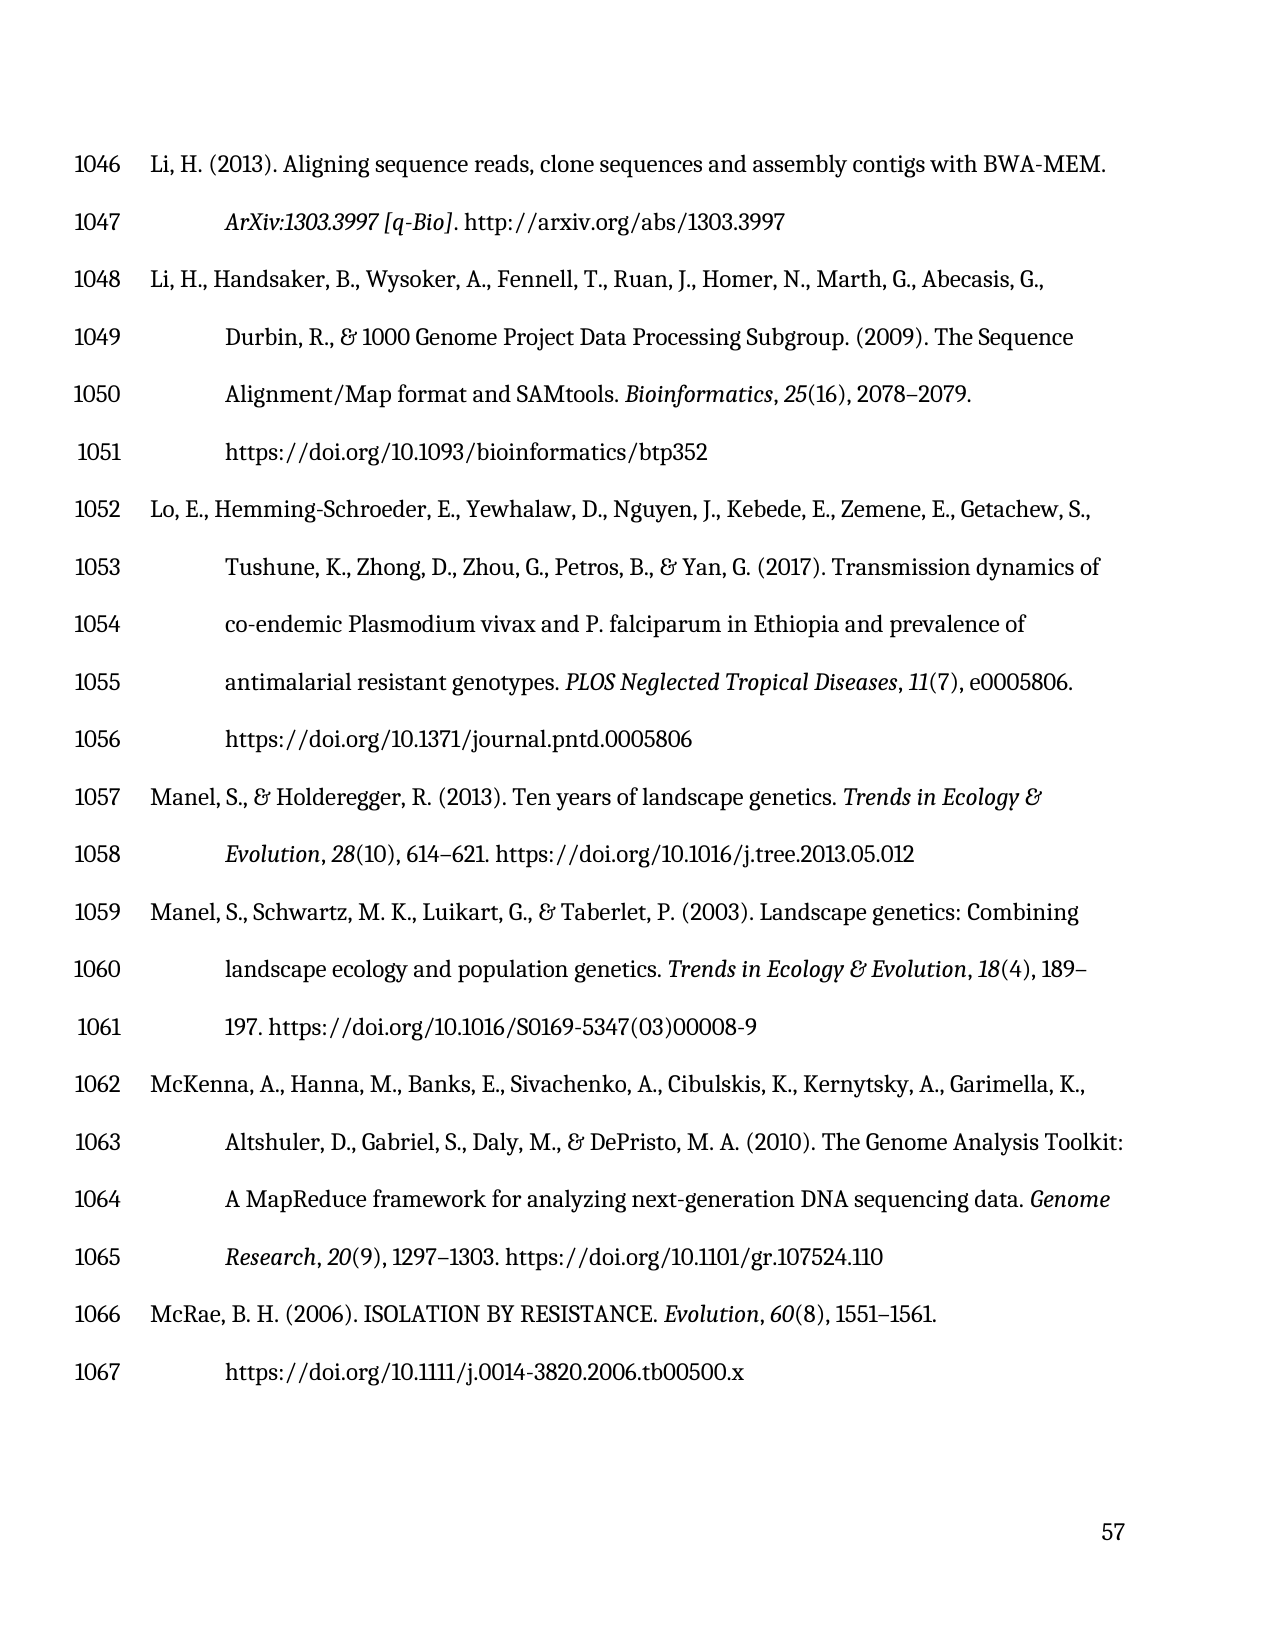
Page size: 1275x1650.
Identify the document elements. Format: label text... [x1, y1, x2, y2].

text Li, H. (2013). Aligning sequence reads, clone sequences and assembly contigs with BWA-MEM. ArXiv:1303.3997 [q-Bio]. http://arxiv.org/abs/1303.3997 [150, 150, 1125, 236]
text Manel, S., & Holderegger, R. (2013). Ten years of landscape genetics. Trends in Ecology & Evolution, 28(10), 614–621. https://doi.org/10.1016/j.tree.2013.05.012 [150, 782, 1125, 869]
text Li, H., Handsaker, B., Wysoker, A., Fennell, T., Ruan, J., Homer, N., Marth, G., Abecasis, G., Durbin, R., & 1000 Genome Project Data Processing Subgroup. (2009). The Sequence Alignment/Map format and SAMtools. Bioinformatics, 25(16), 2078–2079. https://doi.org/10.1093/bioinformatics/btp352 [150, 265, 1125, 466]
text Manel, S., Schwartz, M. K., Luikart, G., & Taberlet, P. (2003). Landscape genetics: Combining landscape ecology and population genetics. Trends in Ecology & Evolution, 18(4), 189–197. https://doi.org/10.1016/S0169-5347(03)00008-9 [150, 897, 1125, 1041]
text Lo, E., Hemming-Schroeder, E., Yewhalaw, D., Nguyen, J., Kebede, E., Zemene, E., Getachew, S., Tushune, K., Zhong, D., Zhou, G., Petros, B., & Yan, G. (2017). Transmission dynamics of co-endemic Plasmodium vivax and P. falciparum in Ethiopia and prevalence of antimalarial resistant genotypes. PLOS Neglected Tropical Diseases, 11(7), e0005806. https://doi.org/10.1371/journal.pntd.0005806 [150, 495, 1125, 754]
text McKenna, A., Hanna, M., Banks, E., Sivachenko, A., Cibulskis, K., Kernytsky, A., Garimella, K., Altshuler, D., Gabriel, S., Daly, M., & DePristo, M. A. (2010). The Genome Analysis Toolkit: A MapReduce framework for analyzing next-generation DNA sequencing data. Genome Research, 20(9), 1297–1303. https://doi.org/10.1101/gr.107524.110 [150, 1070, 1125, 1271]
text McRae, B. H. (2006). ISOLATION BY RESISTANCE. Evolution, 60(8), 1551–1561. https://doi.org/10.1111/j.0014-3820.2006.tb00500.x [150, 1300, 1125, 1386]
